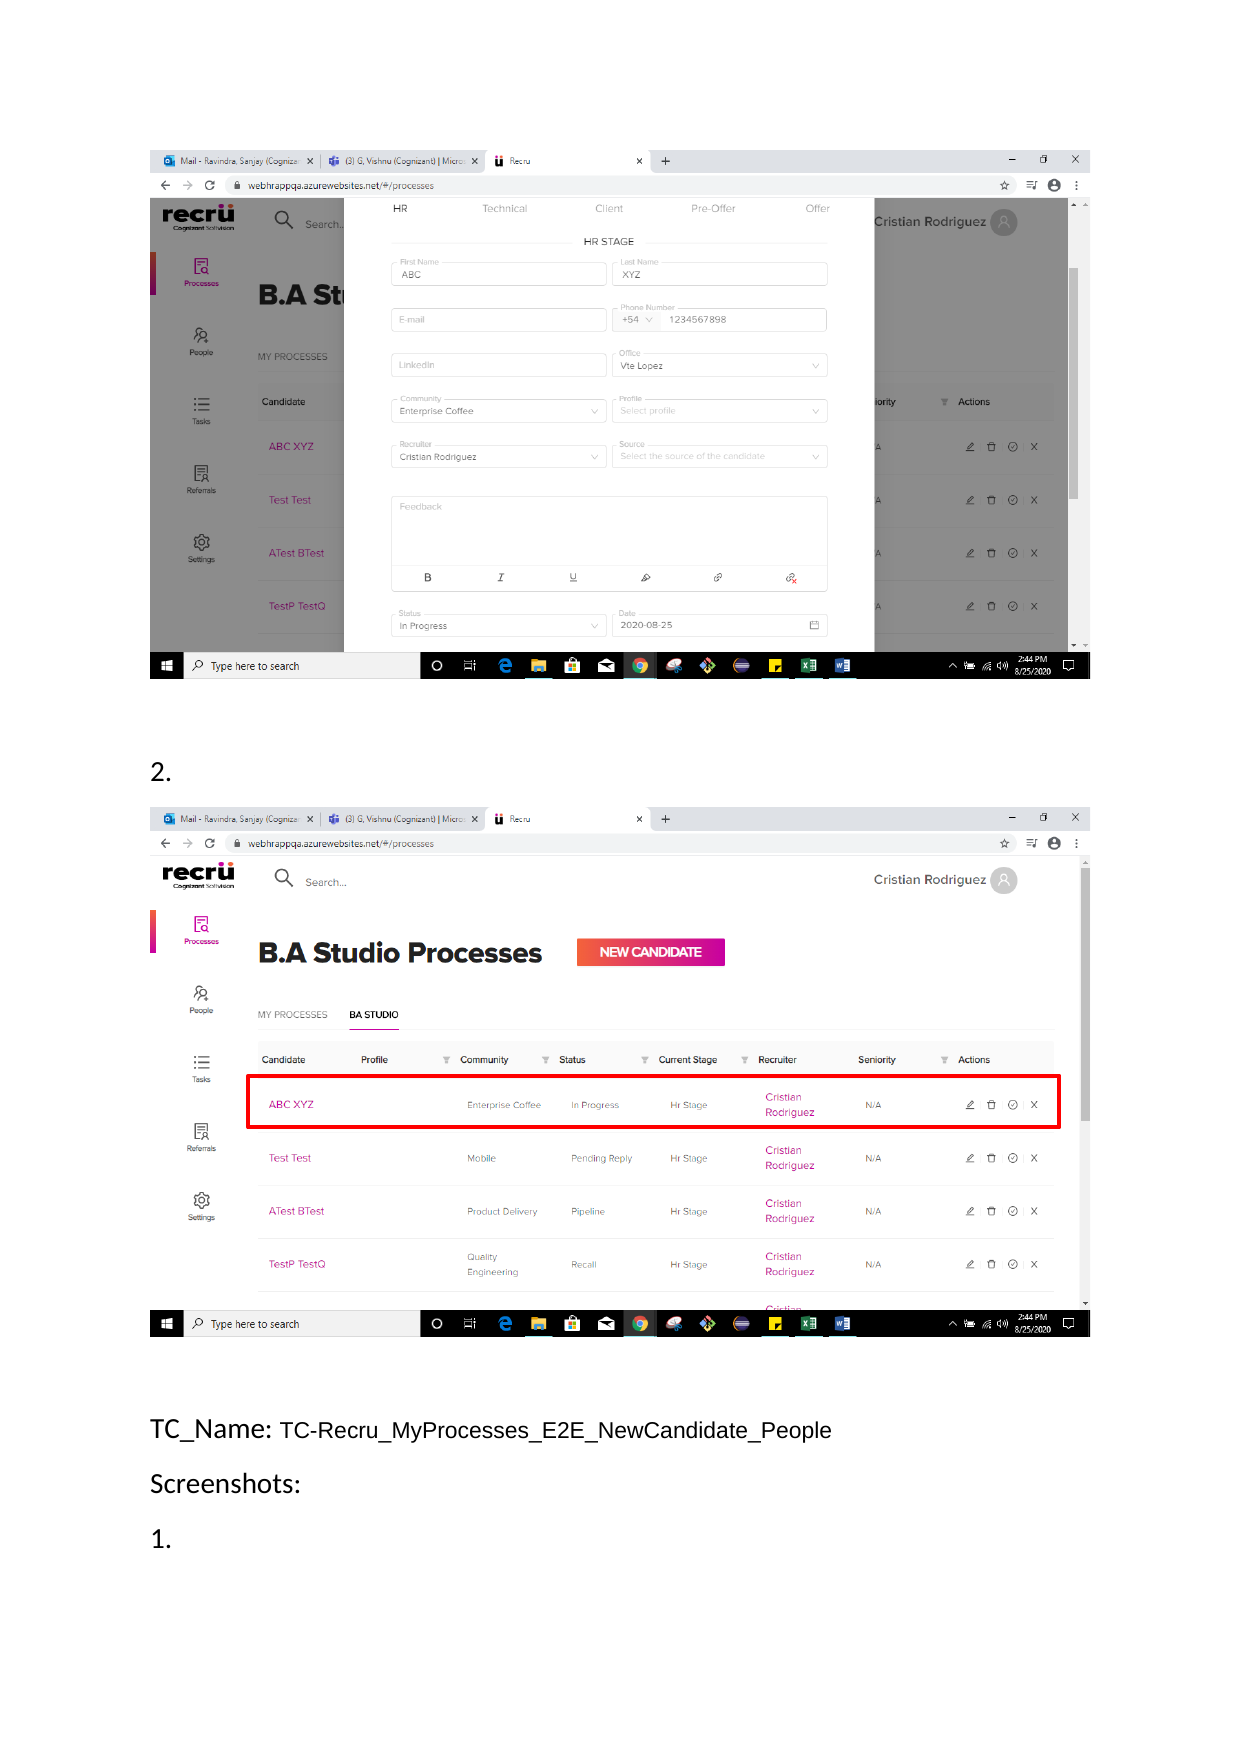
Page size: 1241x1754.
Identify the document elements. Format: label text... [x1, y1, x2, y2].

text TC_Name: TC-Recru_MyProcesses_E2E_NewCandidate_People [150, 1410, 1090, 1446]
text Screenshots: [150, 1465, 1090, 1501]
picture [150, 807, 1091, 1337]
picture [150, 150, 1091, 679]
text 2. [150, 753, 1090, 788]
text 1. [150, 1521, 1090, 1556]
